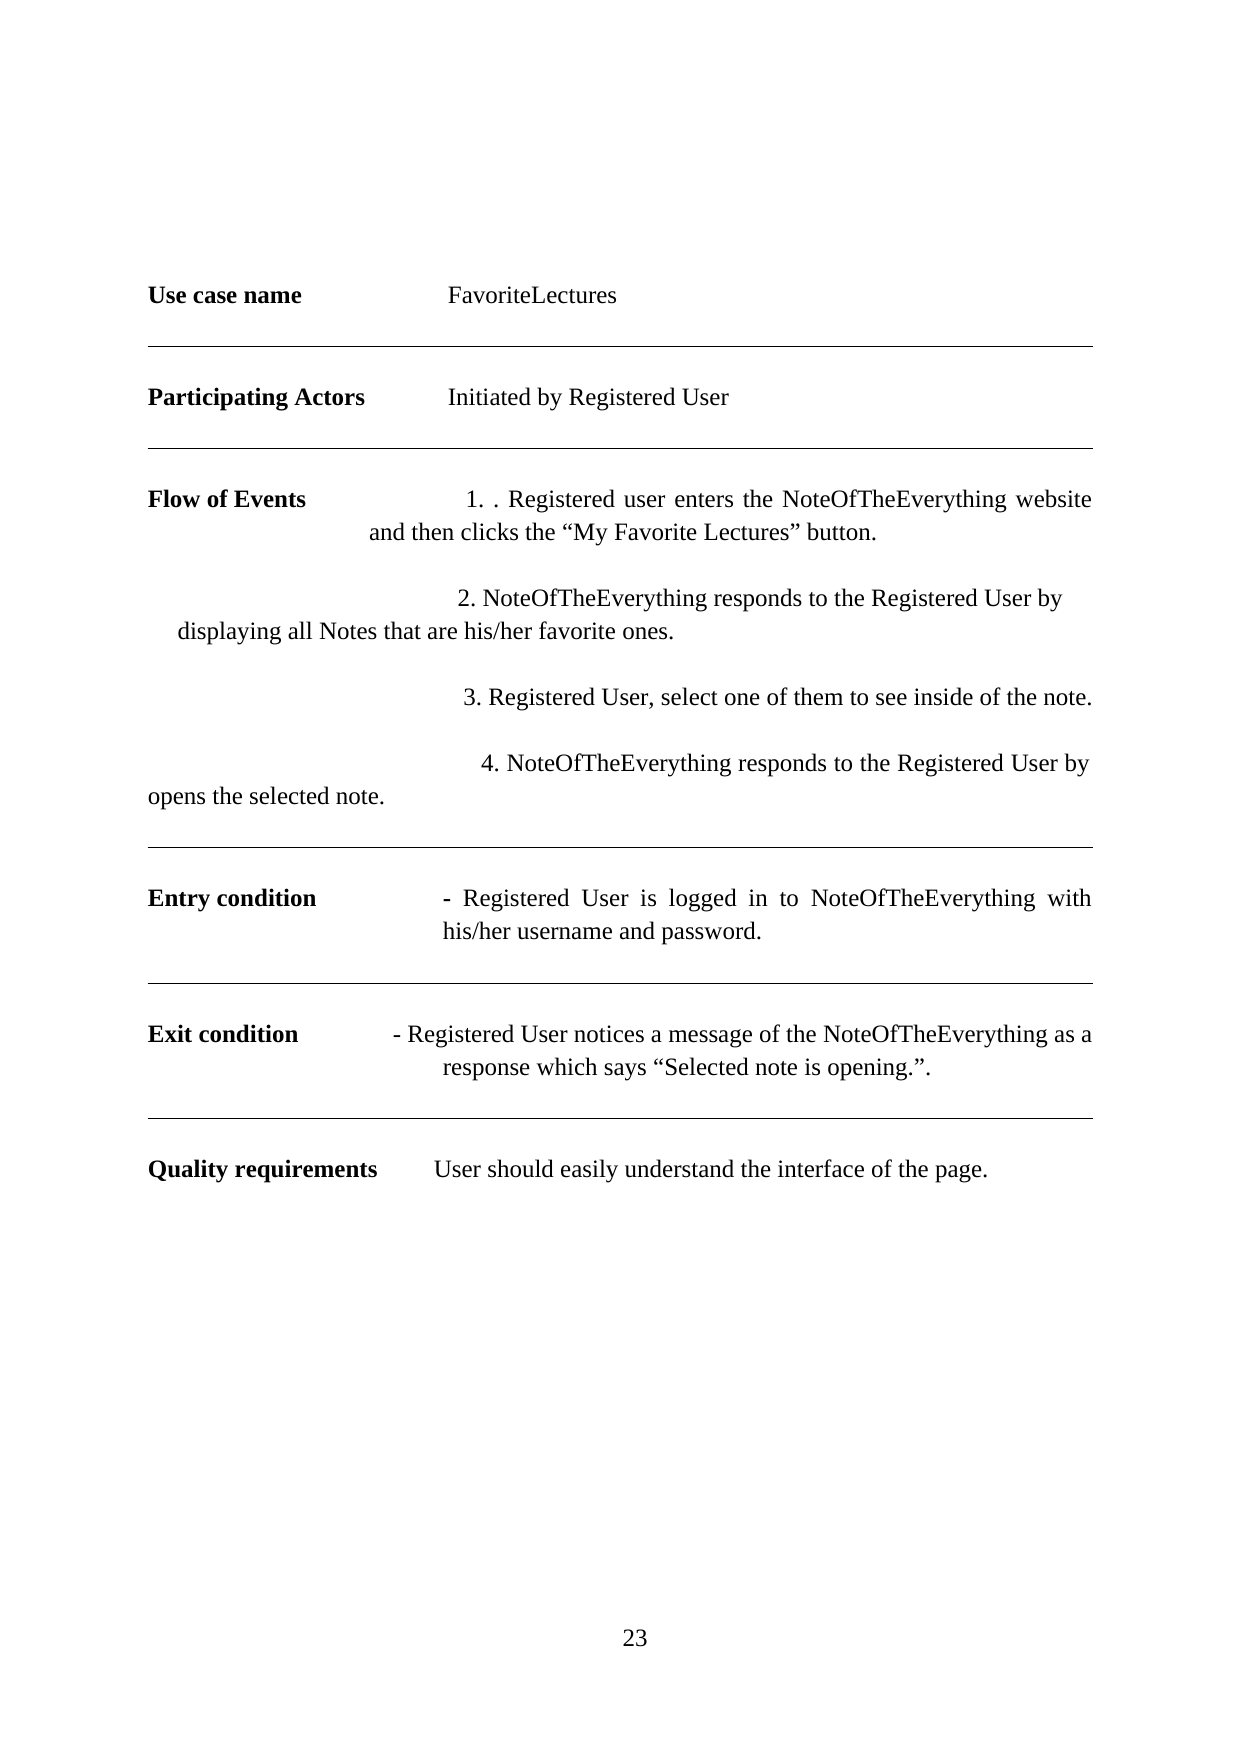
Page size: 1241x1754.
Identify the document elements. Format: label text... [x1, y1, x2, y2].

text Participating Actors Initiated by Registered User [148, 382, 1093, 411]
text 4. NoteOfTheEverything responds to the Registered User by opens the selected note. [148, 748, 1093, 810]
text Flow of Events 1. . Registered user enters the NoteOfTheEverything website and then clicks the “My Favorite Lectures” button. [148, 484, 1093, 546]
text Exit condition - Registered User notices a message of the NoteOfTheEverything as a response which says “Selected note is opening.”. [148, 1019, 1093, 1080]
text Entry condition - Registered User is logged in to NoteOfTheEverything with his/her username and password. [148, 883, 1093, 945]
text Use case name FavoriteLectures [148, 280, 1093, 308]
text 3. Registered User, select one of them to see inside of the note. [148, 682, 1093, 711]
text displaying all Notes that are his/her favorite ones. [148, 616, 1093, 645]
text 2. NoteOfTheEverything responds to the Registered User by [148, 583, 1093, 612]
text Quality requirements User should easily understand the interface of the page. [148, 1151, 1093, 1183]
